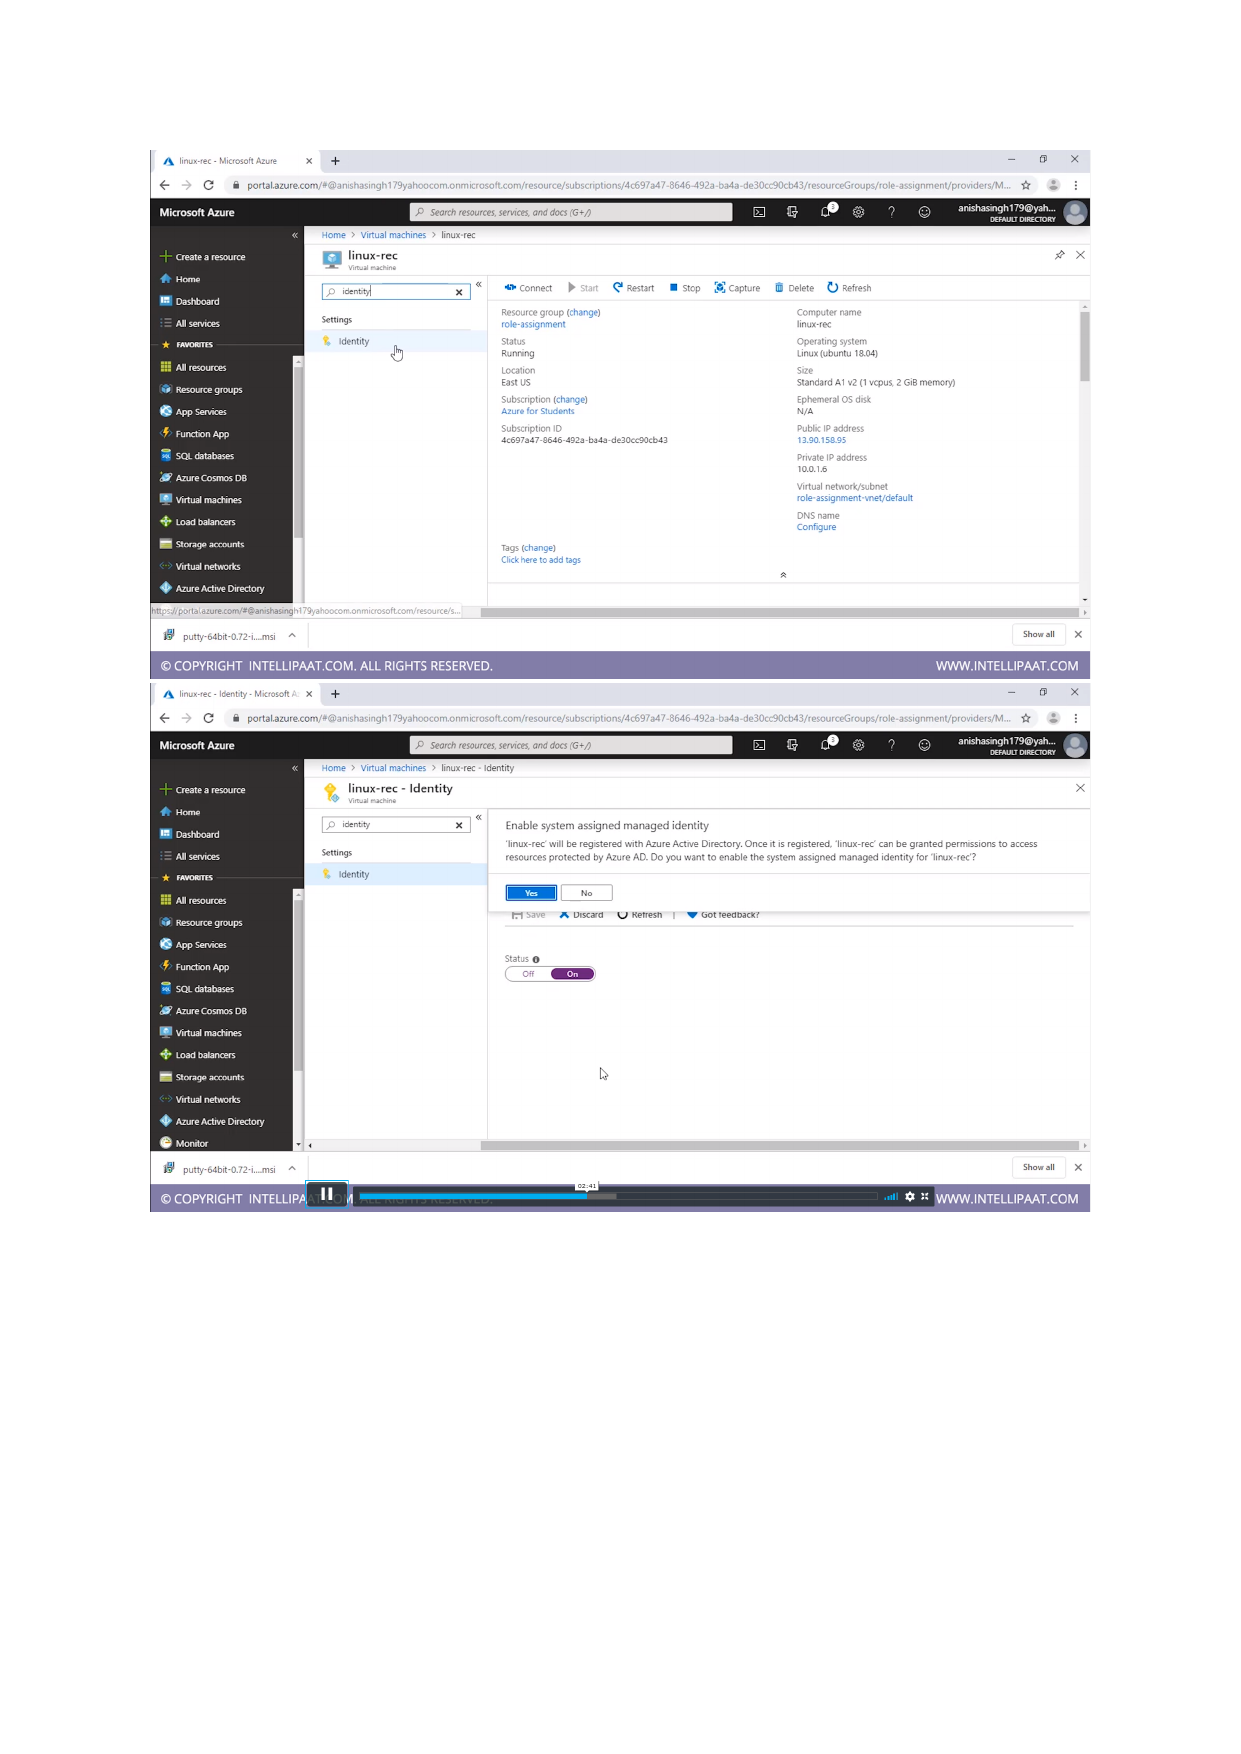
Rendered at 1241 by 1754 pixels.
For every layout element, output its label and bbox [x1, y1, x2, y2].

picture [150, 150, 1091, 679]
picture [150, 683, 1091, 1212]
